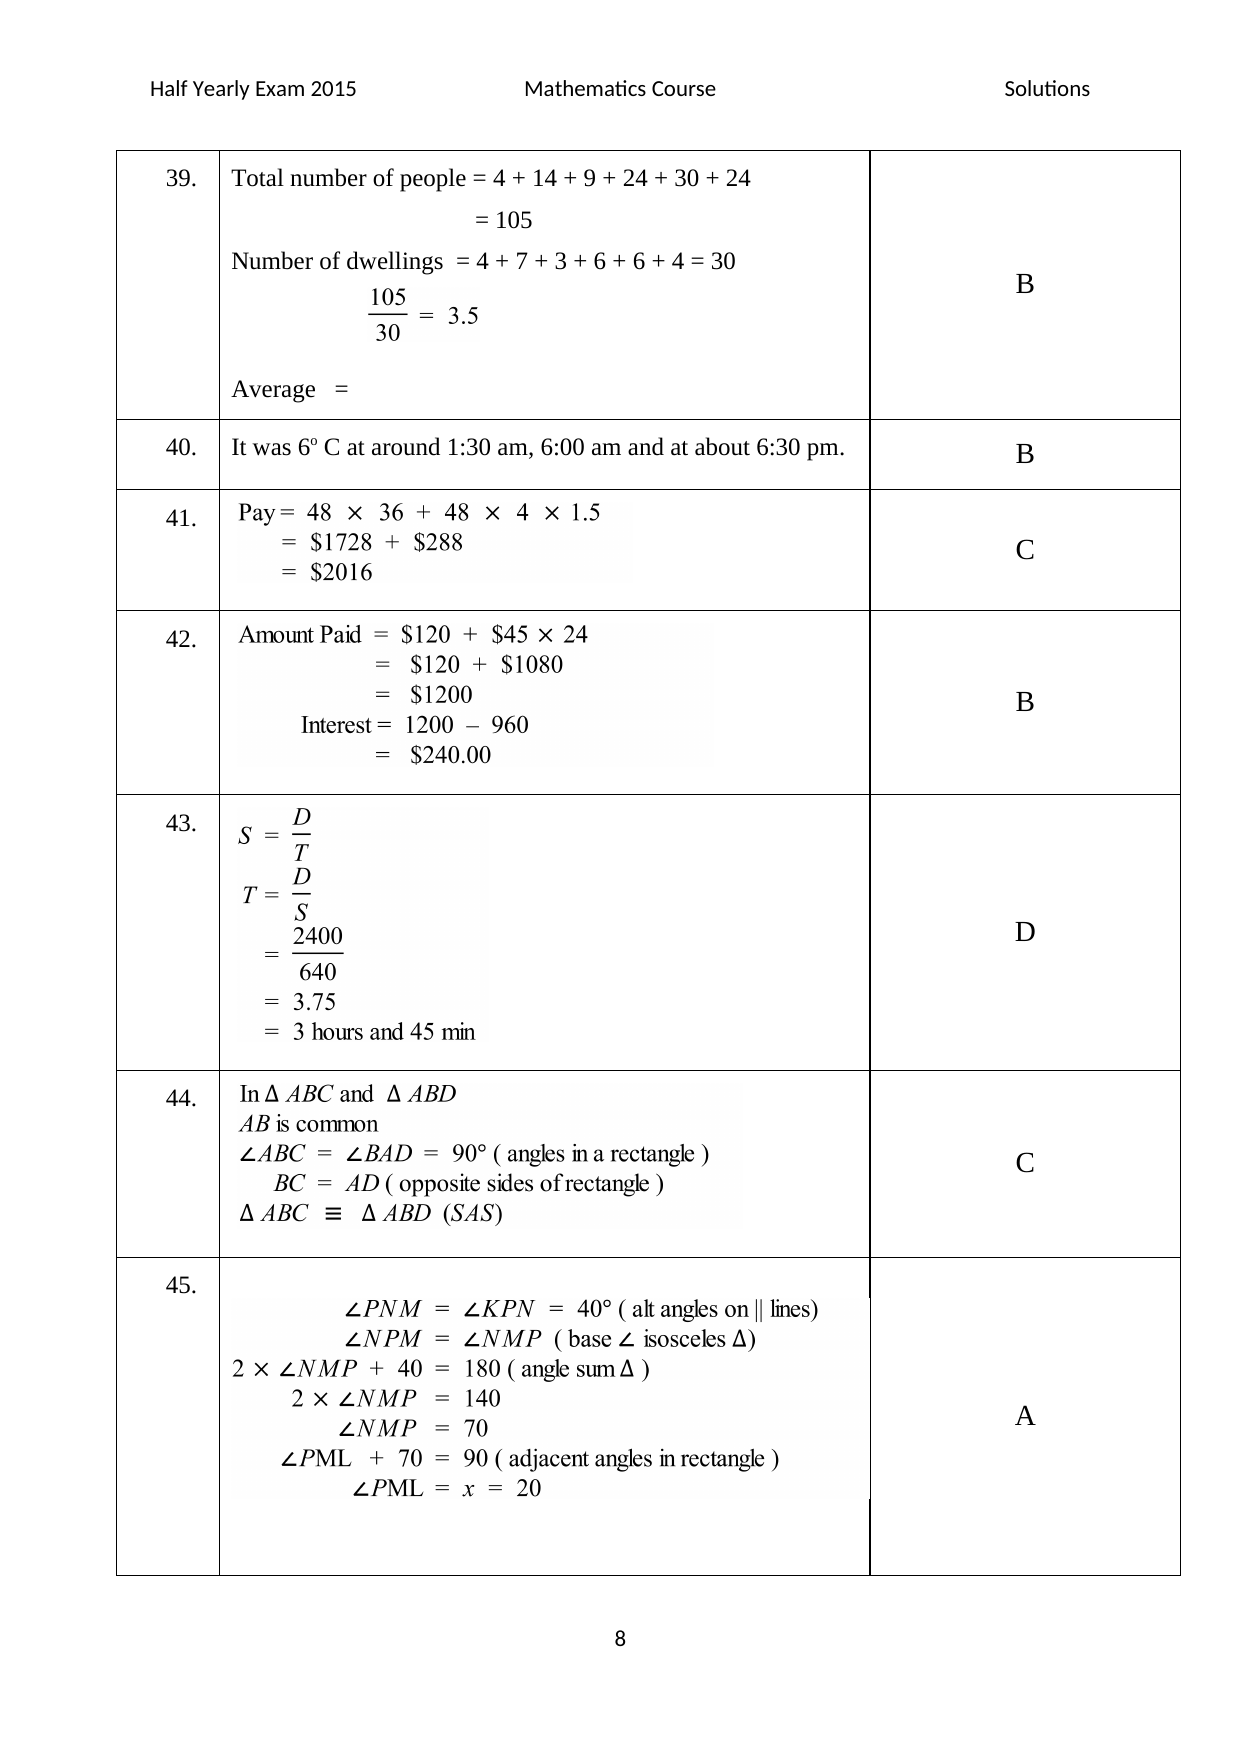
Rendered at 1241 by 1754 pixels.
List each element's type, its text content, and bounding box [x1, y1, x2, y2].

table_cell It was 6o C at around 1:30 am, 6:00 am and at about 6:30 pm. [220, 420, 869, 489]
table_cell [117, 420, 219, 489]
picture [367, 287, 480, 342]
picture [237, 807, 489, 1042]
table_cell [220, 1258, 869, 1575]
table_cell [117, 151, 219, 418]
table_cell [220, 611, 869, 794]
table_cell [117, 611, 219, 794]
table_cell [117, 1258, 219, 1575]
table_cell [220, 490, 869, 610]
picture [231, 1298, 870, 1499]
table_cell C [871, 1071, 1180, 1257]
table_cell [117, 490, 219, 610]
table_cell D [871, 795, 1180, 1070]
table_cell A [871, 1258, 1180, 1575]
table_cell B [871, 611, 1180, 794]
picture [237, 1083, 744, 1229]
table_cell B [871, 151, 1180, 418]
table_cell C [871, 490, 1180, 610]
table_cell B [871, 420, 1180, 489]
picture [237, 502, 633, 583]
table_cell [220, 795, 869, 1070]
table_cell [220, 1071, 869, 1257]
picture [237, 623, 714, 767]
table_cell [117, 1071, 219, 1257]
table_cell [117, 795, 219, 1070]
table_cell Total number of people = 4 + 14 + 9 + 24 + 30 + 24 = 105 Number of dwellings = 4 + 7 + 3 + 6 + 6 + 4 = 30 Average = [220, 151, 869, 418]
